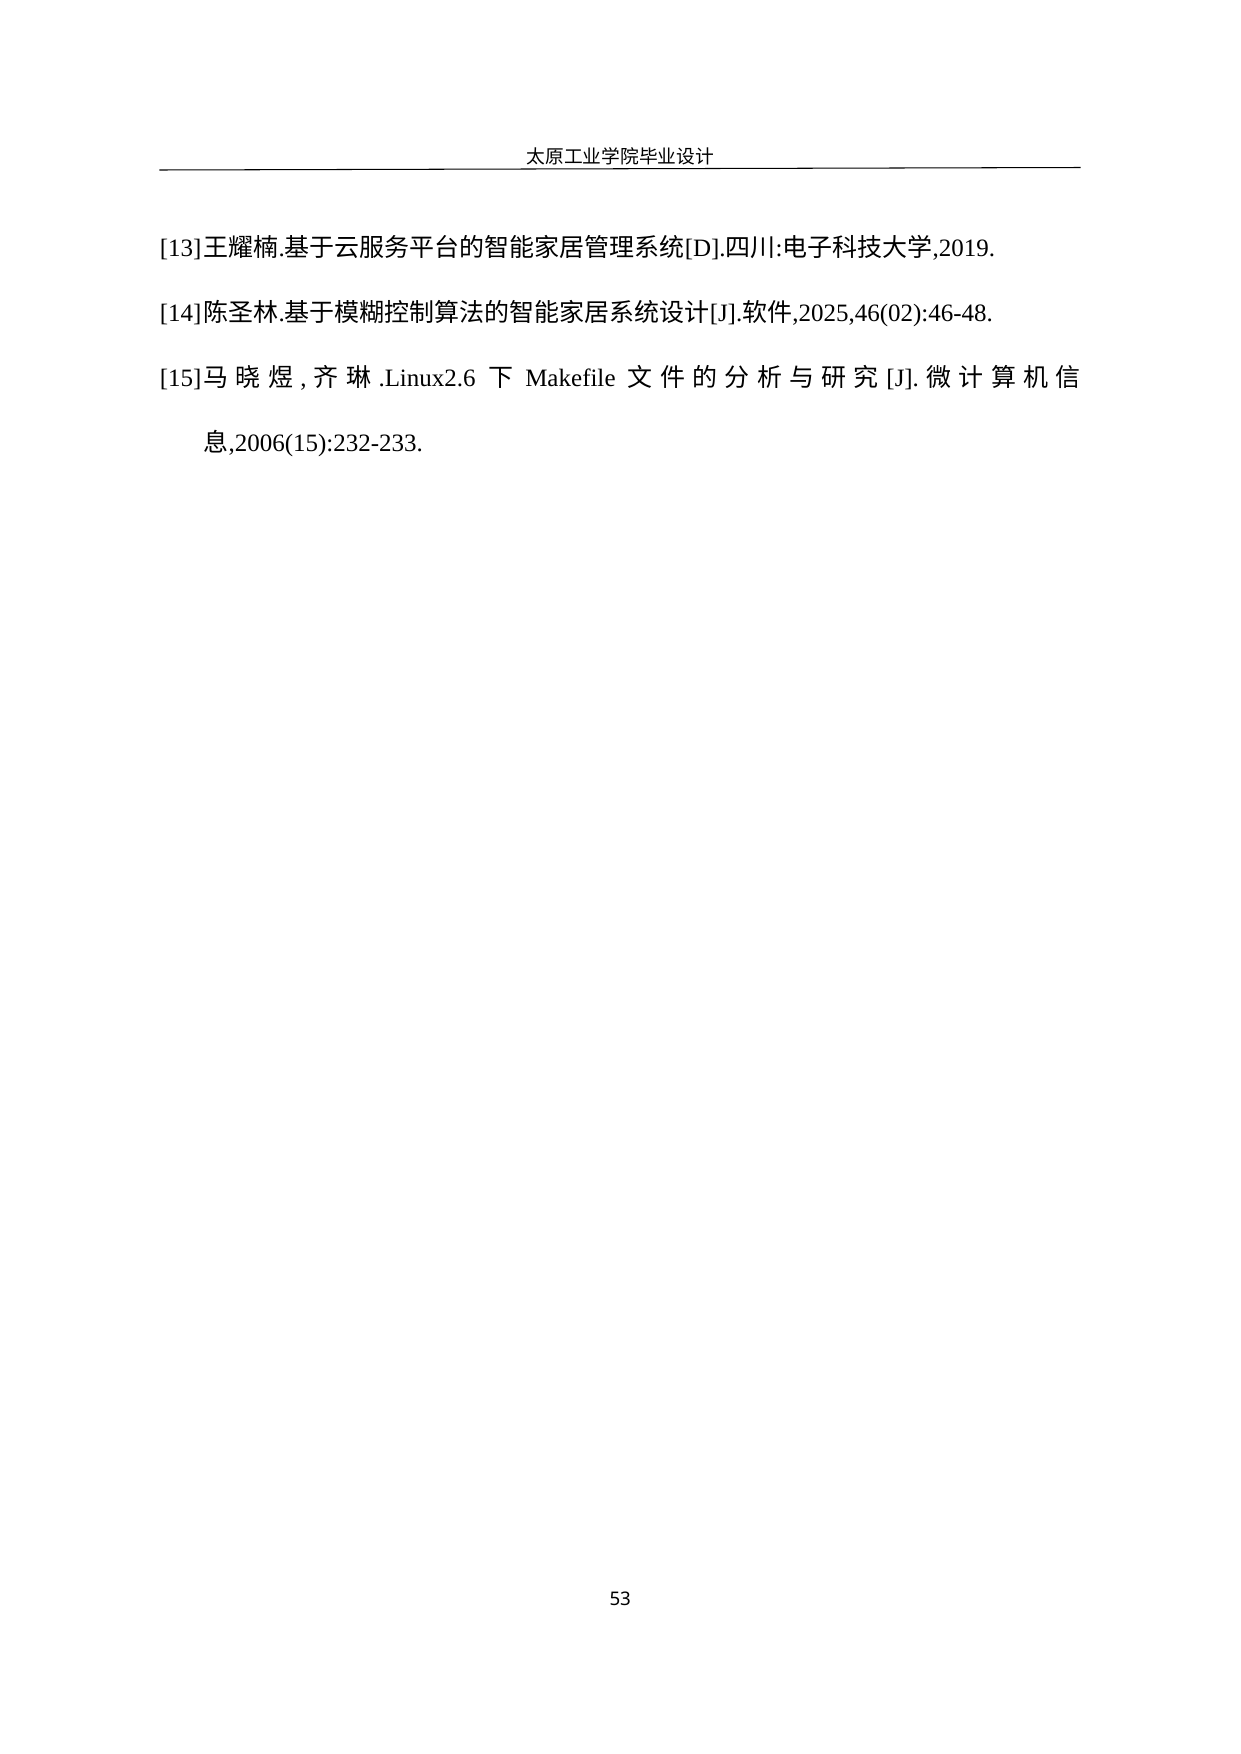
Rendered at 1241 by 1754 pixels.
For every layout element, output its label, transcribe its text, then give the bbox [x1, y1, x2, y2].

text 马晓煜,齐琳.Linux2.6下Makefile文件的分析与研究[J].微计算机信息,2006(15):232-233. [159, 343, 1081, 473]
text 王耀楠.基于云服务平台的智能家居管理系统[D].四川:电子科技大学,2019. [159, 213, 1081, 278]
text 陈圣林.基于模糊控制算法的智能家居系统设计[J].软件,2025,46(02):46-48. [159, 278, 1081, 343]
